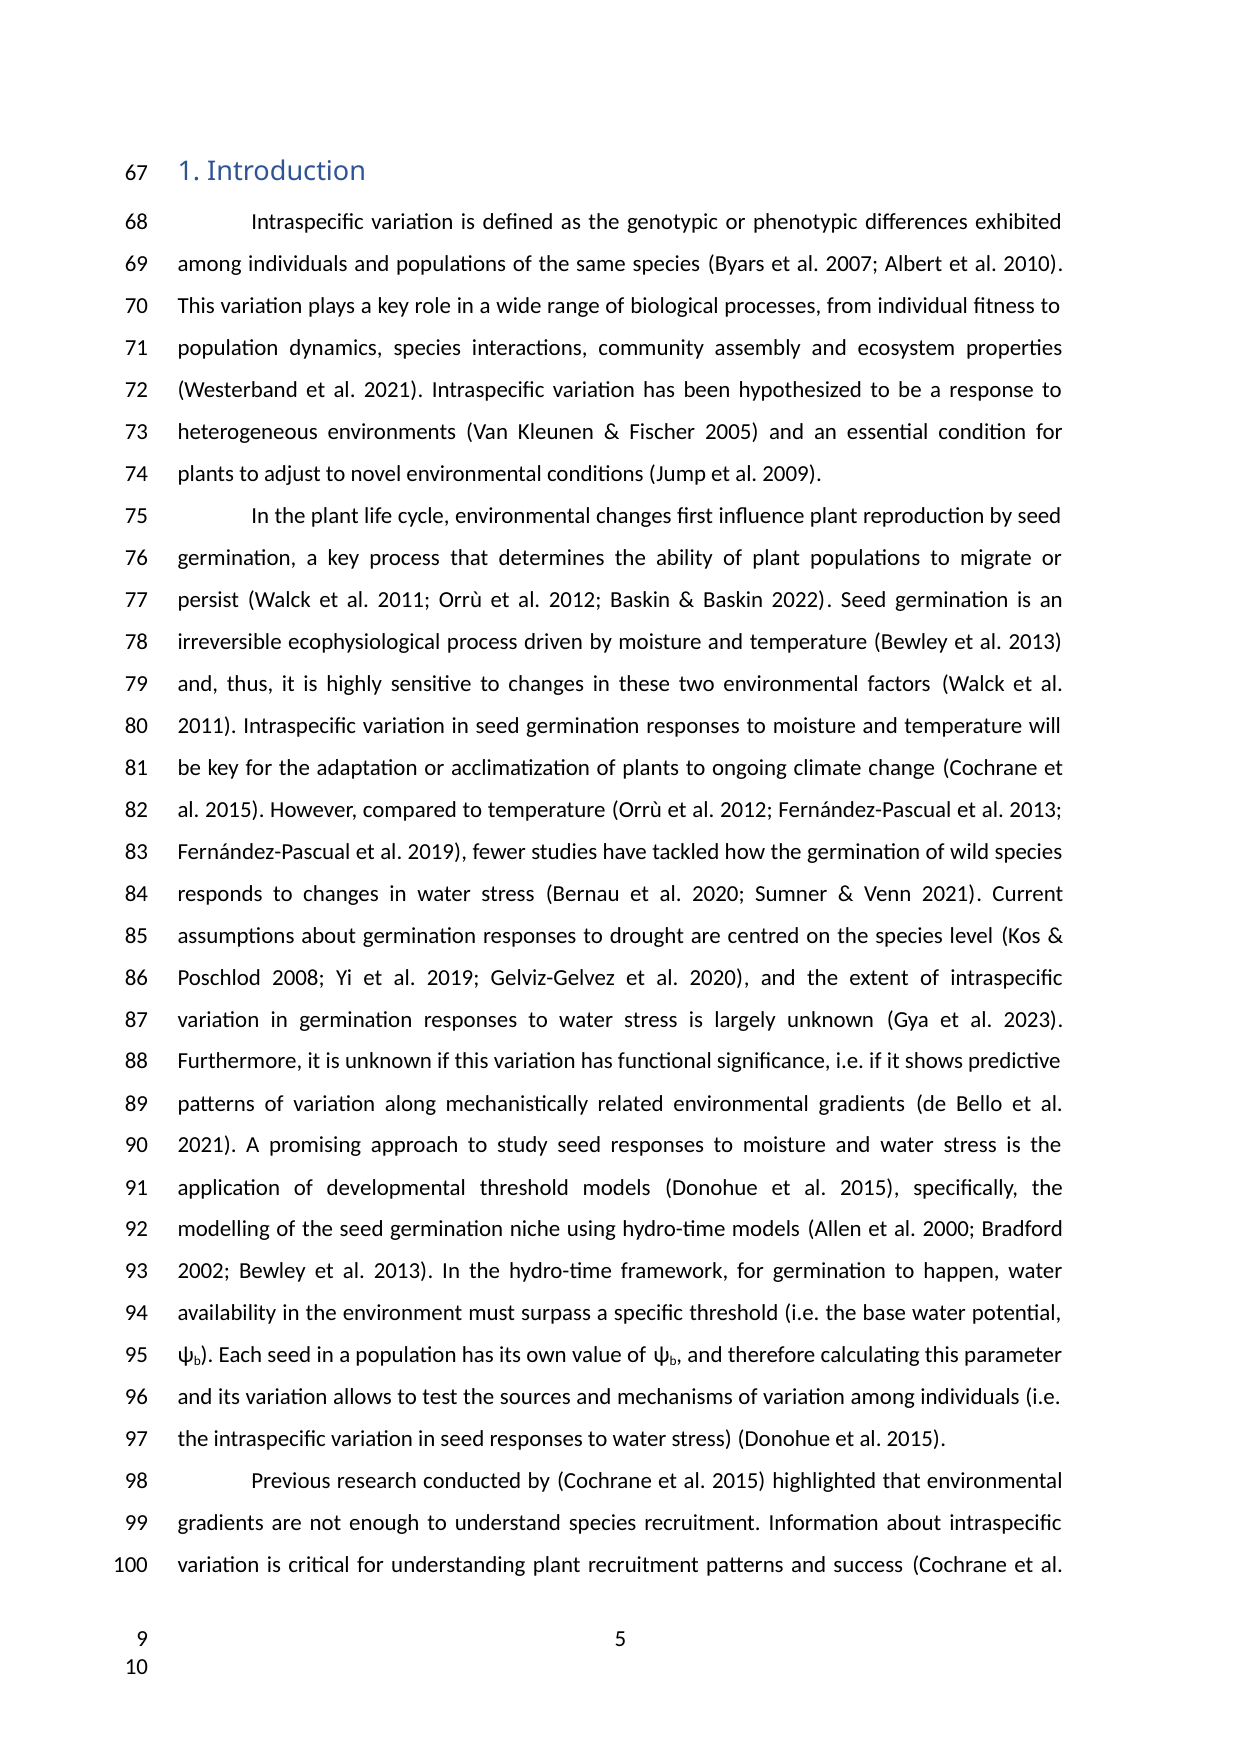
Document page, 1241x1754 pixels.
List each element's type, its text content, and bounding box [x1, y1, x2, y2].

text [177, 1466, 1063, 1578]
text Intraspecific variation is defined as the genotypic or phenotypic differences exhibited among individuals and populations of the same species (Byars et al. 2007; Albert et al. 2010). This variation plays a key role in a wide range of biological processes, from individual fitness to population dynamics, species interactions, community assembly and ecosystem properties (Westerband et al. 2021). Intraspecific variation has been hypothesized to be a response to heterogeneous environments (Van Kleunen & Fischer 2005) and an essential condition for plants to adjust to novel environmental conditions (Jump et al. 2009). [177, 207, 1063, 487]
text In the plant life cycle, environmental changes first influence plant reproduction by seed germination, a key process that determines the ability of plant populations to migrate or persist (Walck et al. 2011; Orrù et al. 2012; Baskin & Baskin 2022). Seed germination is an irreversible ecophysiological process driven by moisture and temperature (Bewley et al. 2013) and, thus, it is highly sensitive to changes in these two environmental factors (Walck et al. 2011). Intraspecific variation in seed germination responses to moisture and temperature will be key for the adaptation or acclimatization of plants to ongoing climate change (Cochrane et al. 2015). However, compared to temperature (Orrù et al. 2012; Fernández-Pascual et al. 2013; Fernández-Pascual et al. 2019), fewer studies have tackled how the germination of wild species responds to changes in water stress (Bernau et al. 2020; Sumner & Venn 2021). Current assumptions about germination responses to drought are centred on the species level (Kos & Poschlod 2008; Yi et al. 2019; Gelviz-Gelvez et al. 2020), and the extent of intraspecific variation in germination responses to water stress is largely unknown (Gya et al. 2023). Furthermore, it is unknown if this variation has functional significance, i.e. if it shows predictive patterns of variation along mechanistically related environmental gradients (de Bello et al. 2021). A promising approach to study seed responses to moisture and water stress is the application of developmental threshold models (Donohue et al. 2015), specifically, the modelling of the seed germination niche using hydro-time models (Allen et al. 2000; Bradford 2002; Bewley et al. 2013). In the hydro-time framework, for germination to happen, water availability in the environment must surpass a specific threshold (i.e. the base water potential, ψb). Each seed in a population has its own value of ψb, and therefore calculating this parameter and its variation allows to test the sources and mechanisms of variation among individuals (i.e. the intraspecific variation in seed responses to water stress) (Donohue et al. 2015). [177, 501, 1063, 1452]
subtitle 1. Introduction [177, 152, 1063, 189]
